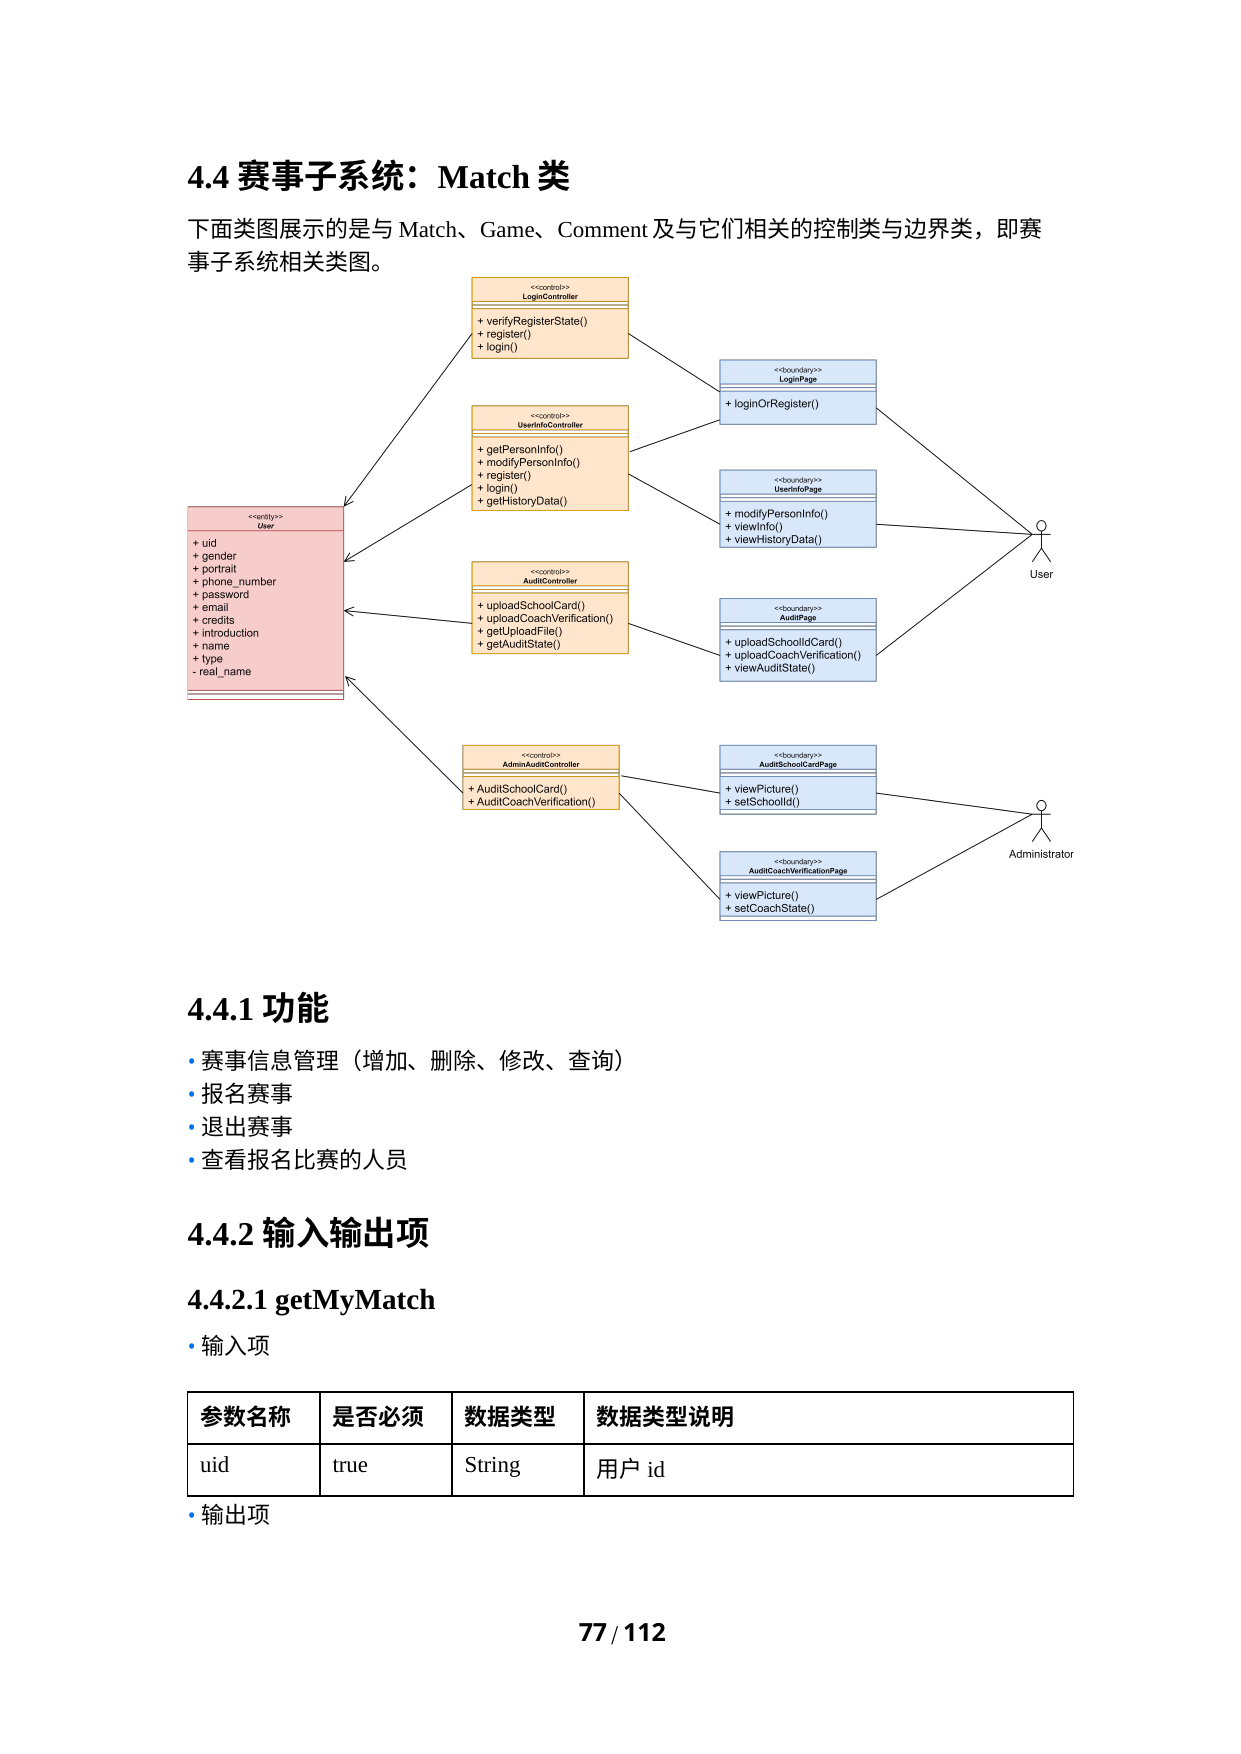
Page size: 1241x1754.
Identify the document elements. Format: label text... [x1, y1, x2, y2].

table_header 数据类型说明 [585, 1393, 1073, 1443]
list 查看报名比赛的人员 [187, 1142, 1053, 1176]
list 输出项 [187, 1497, 1053, 1530]
table_cell uid [188, 1445, 319, 1495]
text 下面类图展示的是与Match、Game、Comment及与它们相关的控制类与边界类，即赛事子系统相关类图。 [187, 211, 1053, 277]
list 输入项 [187, 1328, 1053, 1361]
text 4.4.2.1 getMyMatch [187, 1282, 1053, 1316]
list 报名赛事 [187, 1076, 1053, 1109]
table_cell 用户id [585, 1445, 1073, 1495]
table_cell String [453, 1445, 583, 1495]
text 4.4.1 功能 [187, 982, 1053, 1030]
table_header 数据类型 [453, 1393, 583, 1443]
table_header 是否必须 [321, 1393, 451, 1443]
text 4.4 赛事子系统：Match类 [187, 150, 1053, 198]
list 赛事信息管理（增加、删除、修改、查询） [187, 1043, 1053, 1076]
text 4.4.2 输入输出项 [187, 1207, 1053, 1255]
table_header 参数名称 [188, 1393, 319, 1443]
table_cell true [321, 1445, 451, 1495]
list 退出赛事 [187, 1109, 1053, 1142]
